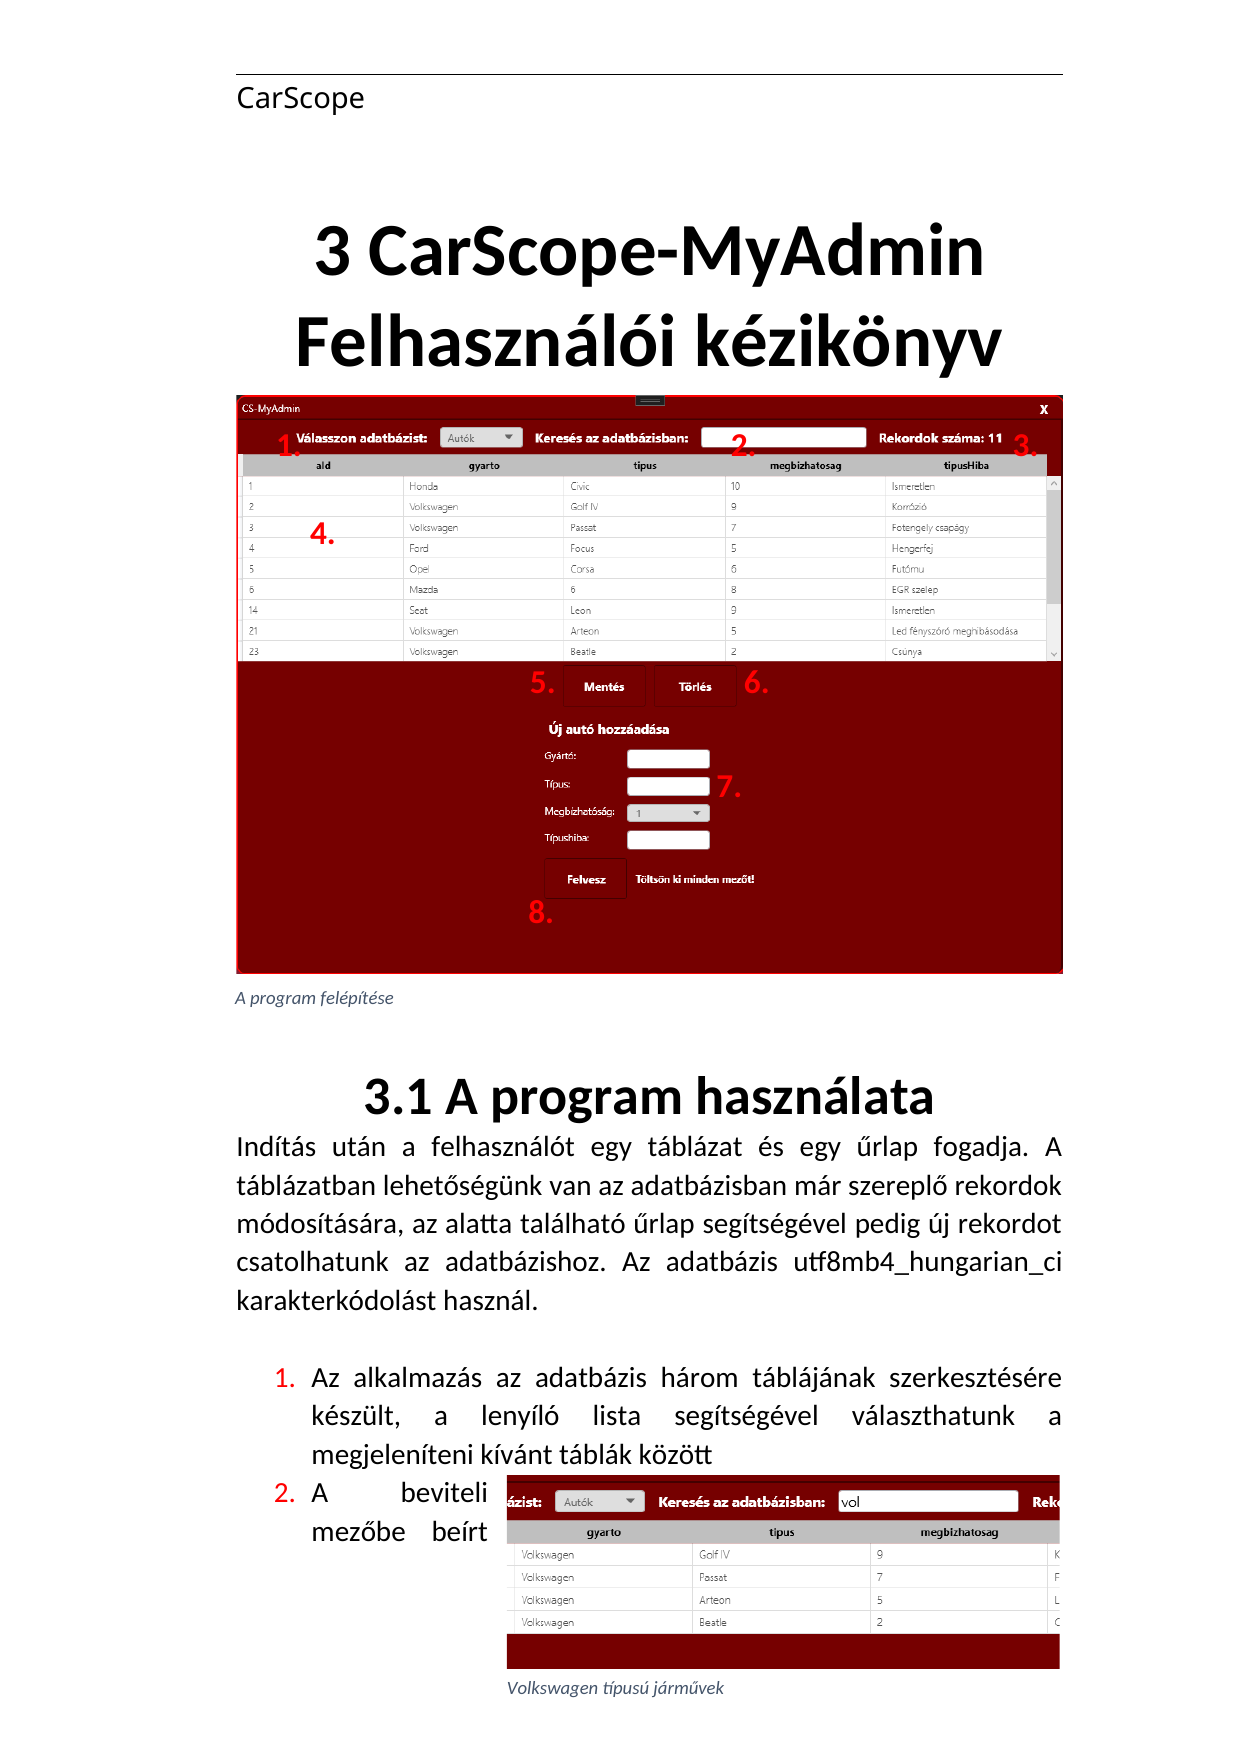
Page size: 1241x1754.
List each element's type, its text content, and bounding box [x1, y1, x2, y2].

list 7. [310, 765, 1063, 806]
list 8. [310, 892, 1063, 932]
list Az alkalmazás az adatbázis három táblájának szerkesztésére készült, a lenyíló lista segítségével választhatunk a megjeleníteni kívánt táblák között [274, 1359, 1063, 1471]
text 5. 6. [236, 661, 1063, 701]
picture [236, 701, 1063, 974]
subtitle 3.1 A program használata [236, 996, 1063, 1128]
subtitle 3 CarScope-MyAdmin Felhasználói kézikönyv [236, 202, 1063, 385]
picture [236, 465, 1063, 661]
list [274, 1474, 1063, 1548]
text 1. 2. 3. [236, 385, 1063, 465]
list 4. [310, 512, 1063, 553]
text Indítás után a felhasználót egy táblázat és egy űrlap fogadja. A táblázatban lehetőségünk van az adatbázisban már szereplő rekordok módosítására, az alatta található űrlap segítségével pedig új rekordot csatolhatunk az adatbázishoz. Az adatbázis utf8mb4_hungarian_ci karakterkódolást használ. [236, 1128, 1063, 1318]
picture [506, 1475, 1060, 1669]
